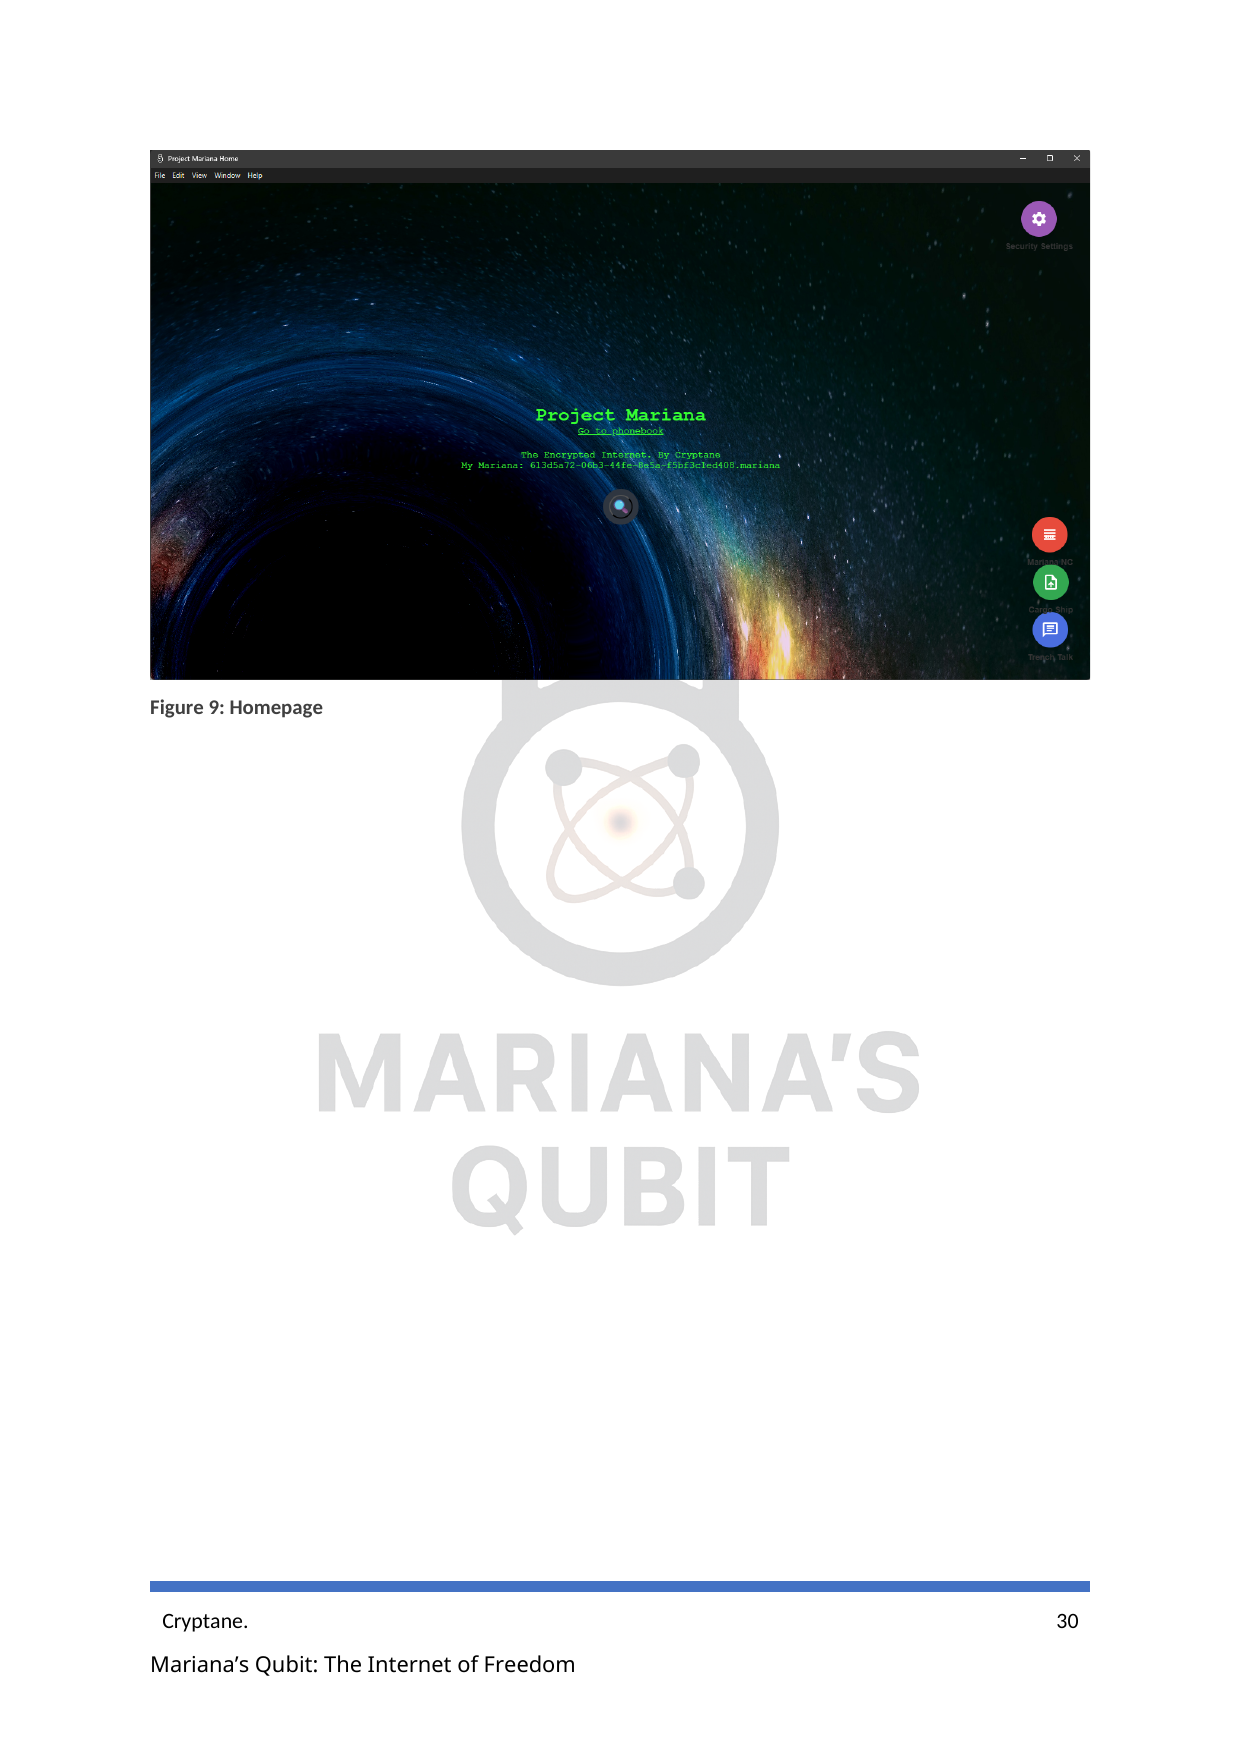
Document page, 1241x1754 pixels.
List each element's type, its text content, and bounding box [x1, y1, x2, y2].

picture [150, 150, 1091, 680]
text Figure 9: Homepage [150, 694, 1090, 720]
